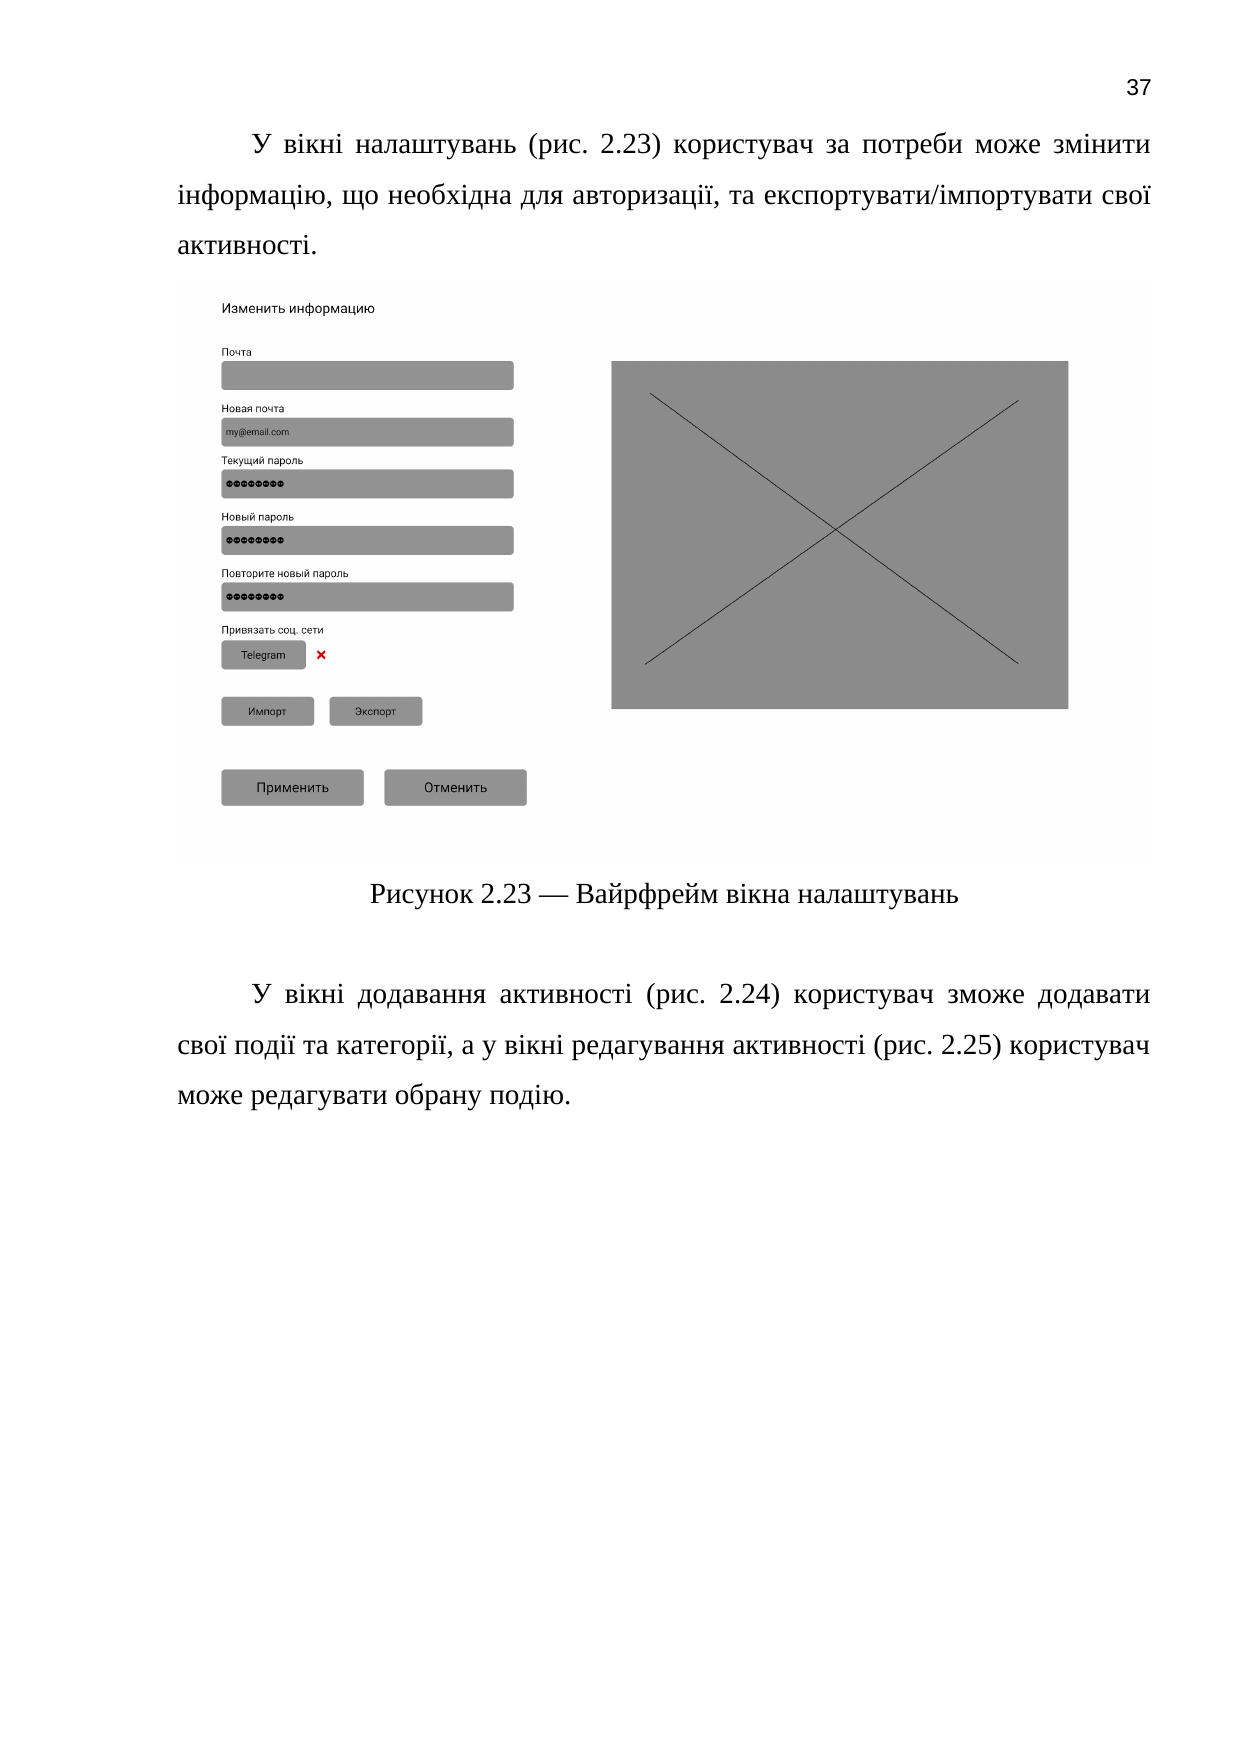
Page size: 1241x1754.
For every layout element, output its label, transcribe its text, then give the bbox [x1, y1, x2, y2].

text У вікні налаштувань (рис. 2.23) користувач за потреби може змінити інформацію, що необхідна для авторизації, та експортувати/імпортувати свої активності. [177, 126, 1152, 261]
picture [177, 277, 1152, 863]
text У вікні додавання активності (рис. 2.24) користувач зможе додавати свої події та категорії, а у вікні редагування активності (рис. 2.25) користувач може редагувати обрану подію. [177, 977, 1152, 1111]
text Рисунок 2.23 — Вайрфрейм вікна налаштувань [177, 876, 1152, 909]
